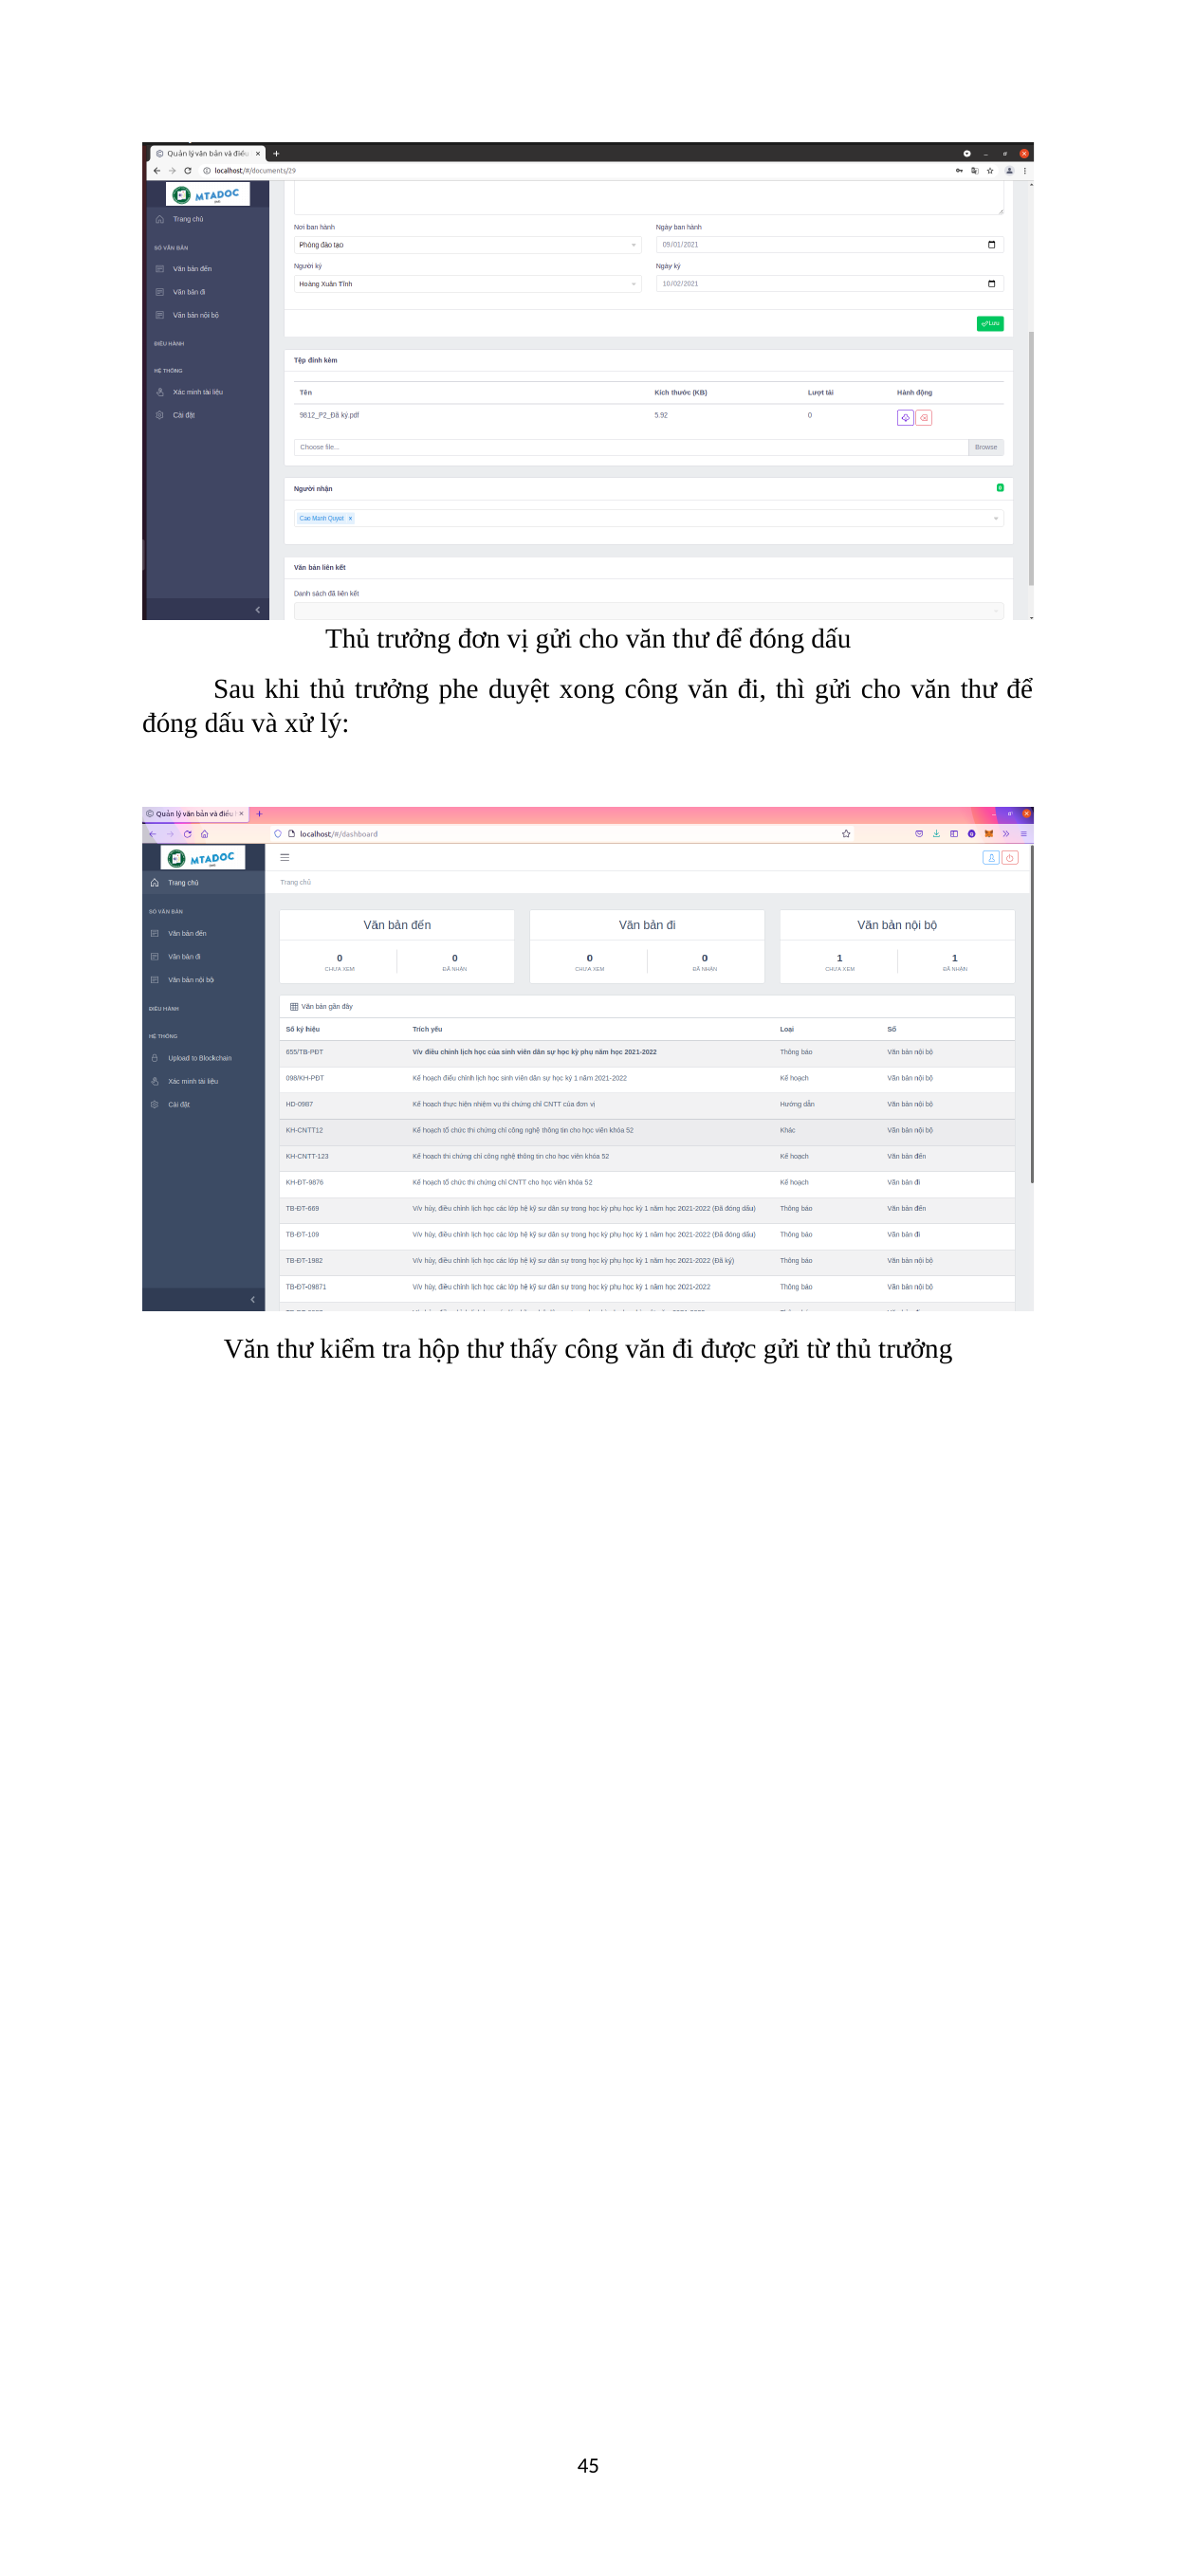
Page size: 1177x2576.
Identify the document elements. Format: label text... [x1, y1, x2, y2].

text Sau khi thủ trưởng phe duyệt xong công văn đi, thì gửi cho văn thư để đóng dấu và xử lý: [142, 672, 1034, 739]
picture [142, 142, 1035, 620]
text Văn thư kiểm tra hộp thư thấy công văn đi được gửi từ thủ trưởng [142, 1311, 1034, 1363]
picture [142, 807, 1035, 1311]
text Thủ trưởng đơn vị gửi cho văn thư để đóng dấu [142, 620, 1034, 654]
